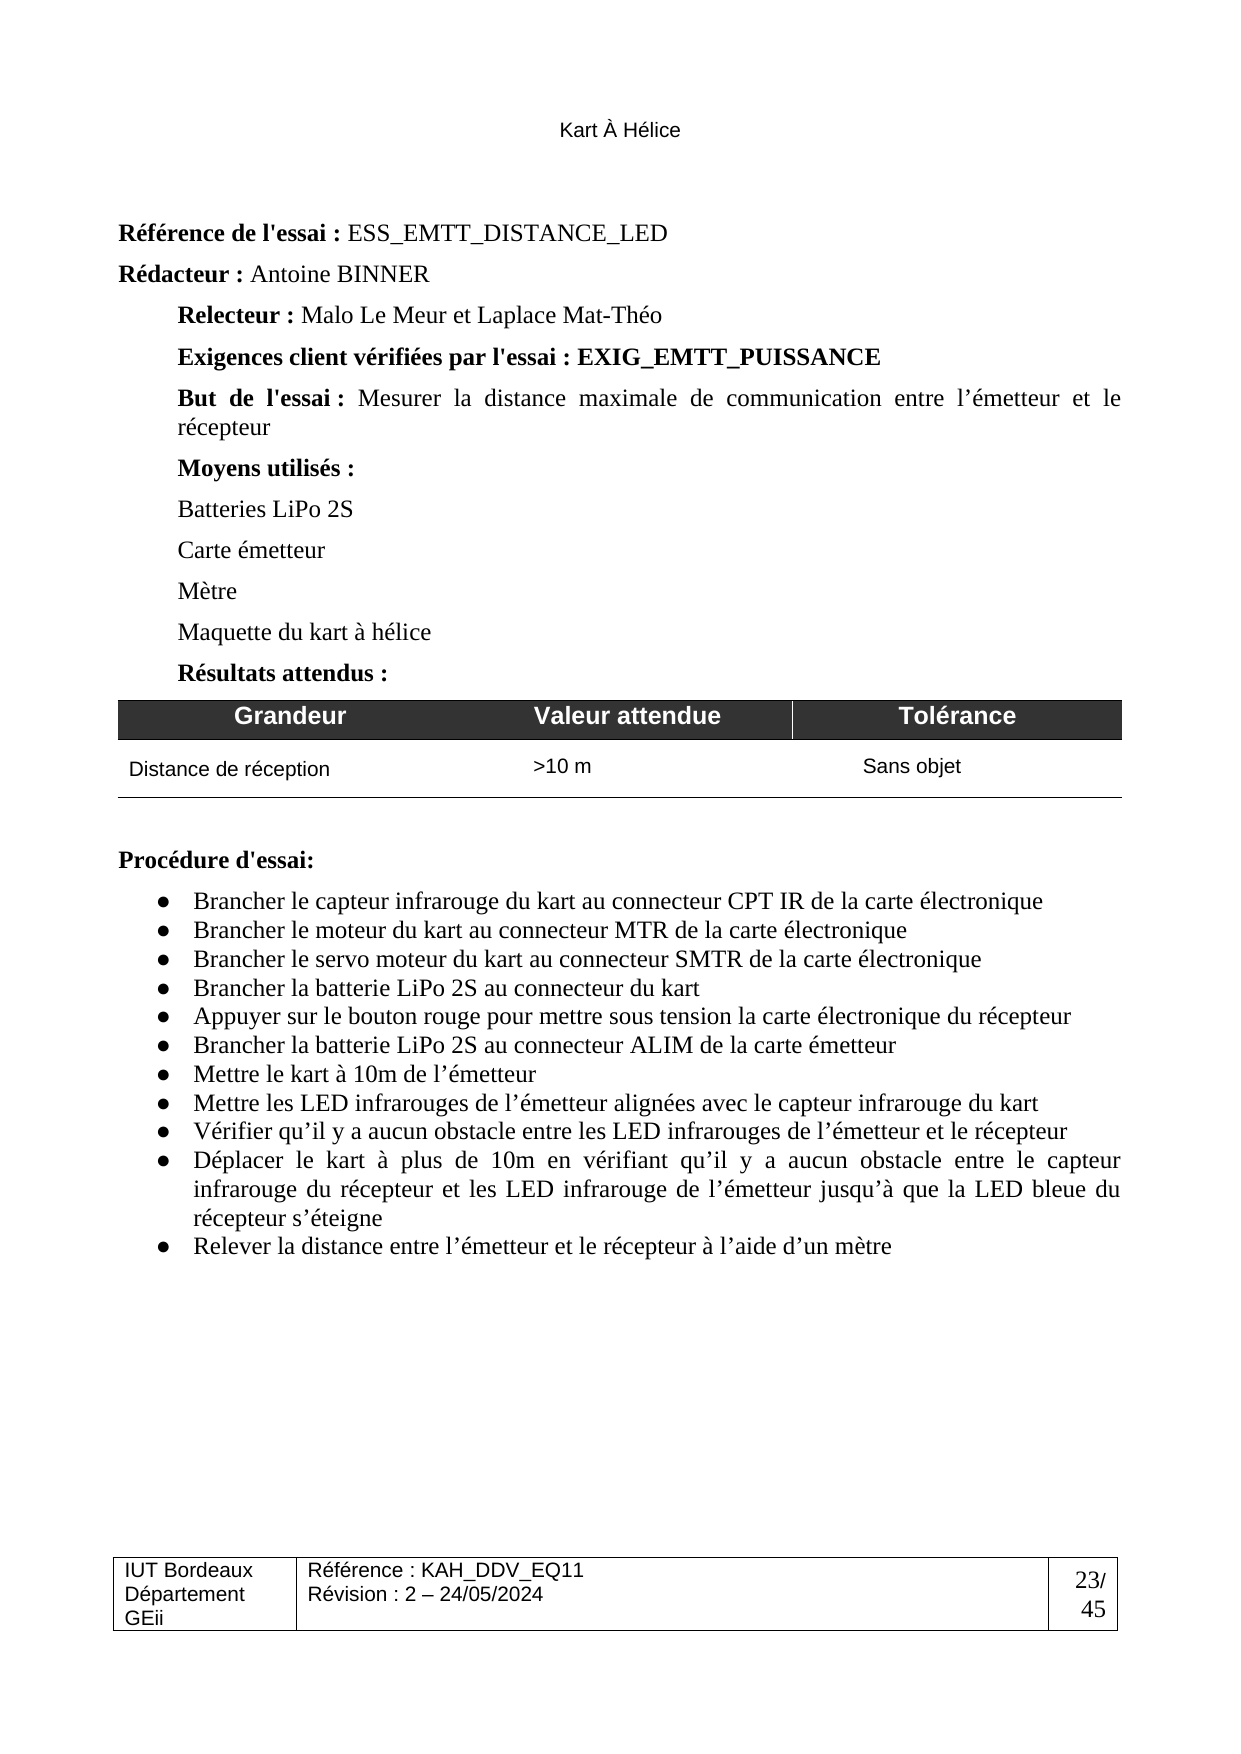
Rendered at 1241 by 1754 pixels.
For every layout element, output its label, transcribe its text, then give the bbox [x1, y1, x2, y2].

text Mètre [177, 576, 1122, 605]
list Appuyer sur le bouton rouge pour mettre sous tension la carte électronique du récepteur [156, 1001, 1122, 1030]
list Brancher le servo moteur du kart au connecteur SMTR de la carte électronique [156, 944, 1122, 973]
list Brancher la batterie LiPo 2S au connecteur du kart [156, 973, 1122, 1001]
list Mettre le kart à 10m de l’émetteur [156, 1059, 1122, 1088]
list Déplacer le kart à plus de 10m en vérifiant qu’il y a aucun obstacle entre le capteur infrarouge du récepteur et les LED infrarouge de l’émetteur jusqu’à que la LED bleue du récepteur s’éteigne [156, 1145, 1122, 1231]
text Moyens utilisés : [177, 453, 1122, 481]
text Batteries LiPo 2S [177, 494, 1122, 523]
list Relever la distance entre l’émetteur et le récepteur à l’aide d’un mètre [156, 1231, 1122, 1260]
text Relecteur : Malo Le Meur et Laplace Mat-Théo [177, 301, 1122, 329]
text Référence de l'essai : ESS_EMTT_DISTANCE_LED [118, 218, 1122, 247]
list Vérifier qu’il y a aucun obstacle entre les LED infrarouges de l’émetteur et le récepteur [156, 1116, 1122, 1145]
text Rédacteur : Antoine BINNER [118, 259, 1122, 288]
text Maquette du kart à hélice [177, 617, 1122, 646]
text Carte émetteur [177, 535, 1122, 564]
list Mettre les LED infrarouges de l’émetteur alignées avec le capteur infrarouge du kart [156, 1088, 1122, 1116]
text Exigences client vérifiées par l'essai : EXIG_EMTT_PUISSANCE [177, 342, 1122, 370]
text Procédure d'essai: [118, 845, 1122, 874]
list Brancher la batterie LiPo 2S au connecteur ALIM de la carte émetteur [156, 1030, 1122, 1059]
list Brancher le capteur infrarouge du kart au connecteur CPT IR de la carte électronique [156, 886, 1122, 915]
text But de l'essai : Mesurer la distance maximale de communication entre l’émetteur et le récepteur [177, 383, 1122, 440]
list Brancher le moteur du kart au connecteur MTR de la carte électronique [156, 915, 1122, 944]
text Résultats attendus : [177, 658, 1122, 687]
